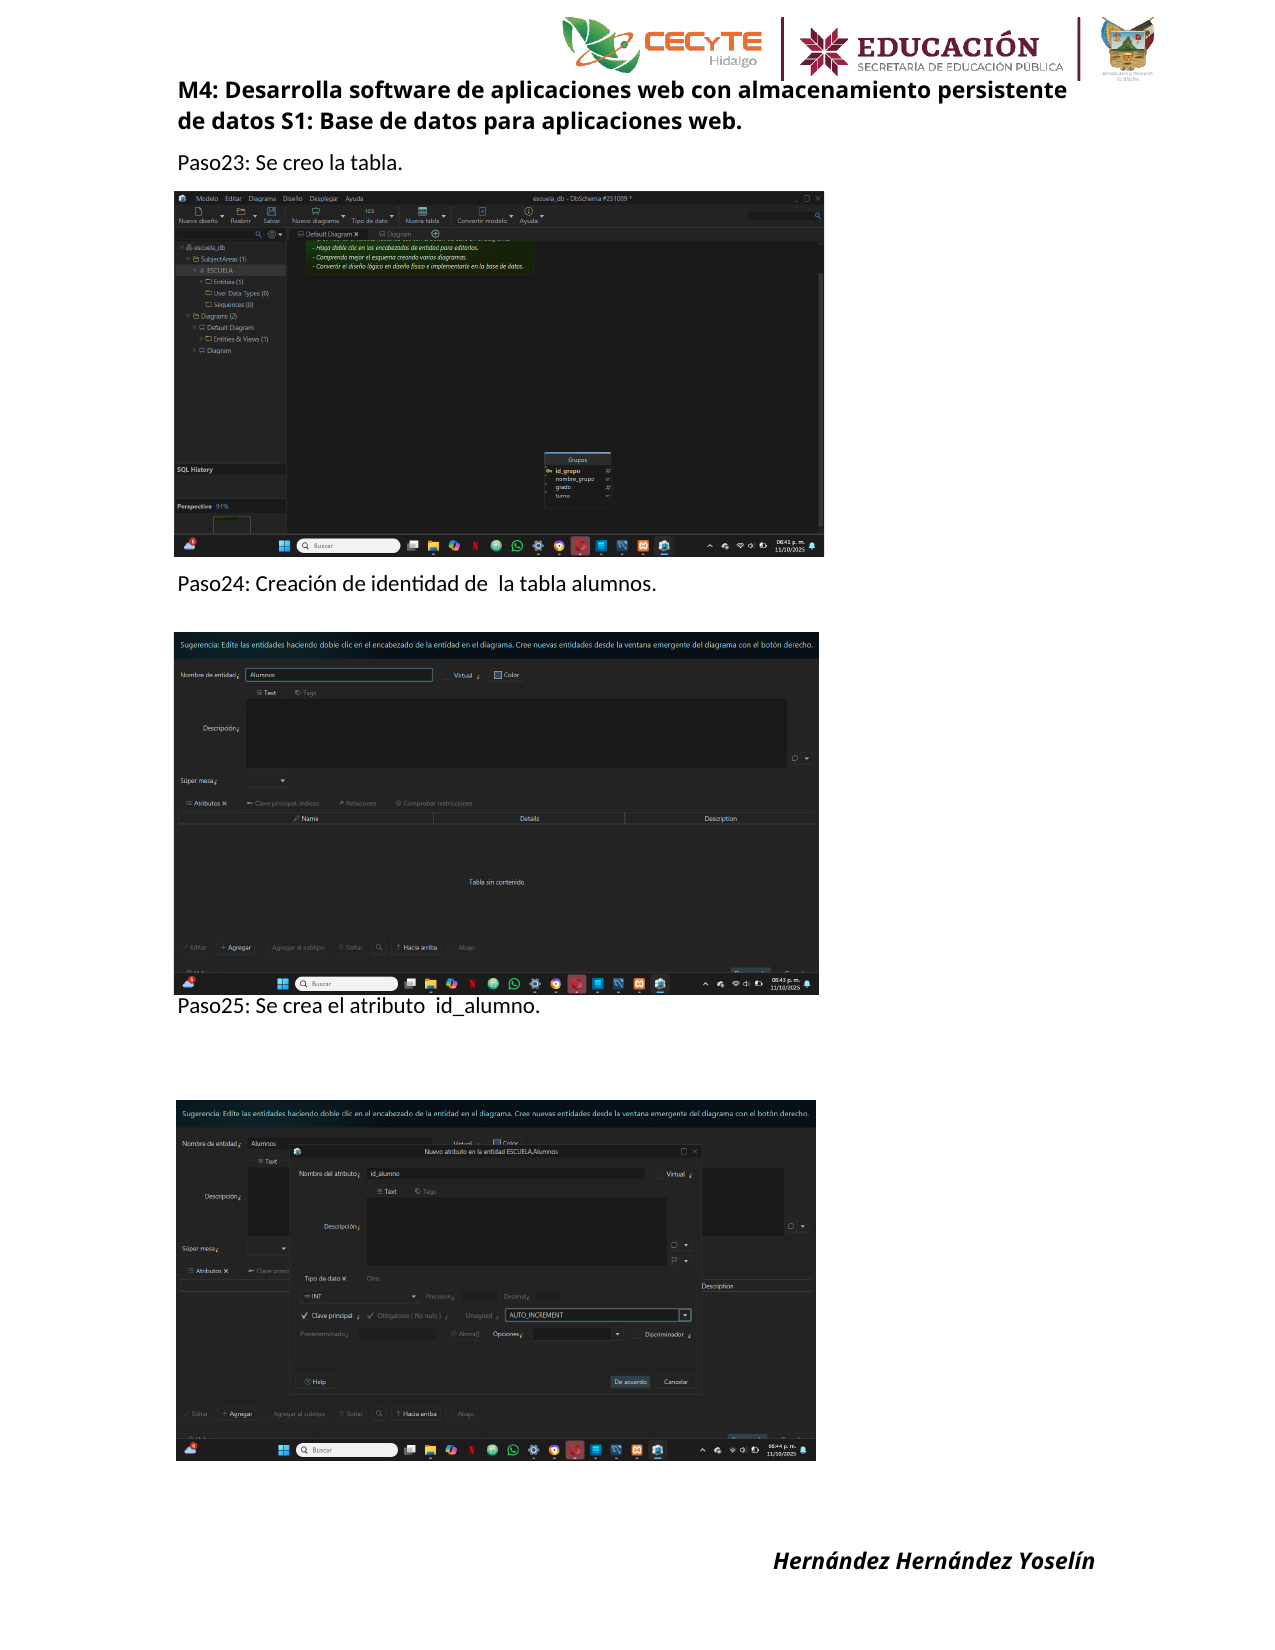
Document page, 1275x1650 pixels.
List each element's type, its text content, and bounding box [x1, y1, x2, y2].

picture [545, 0, 1177, 93]
text Paso23: Se creo la tabla. [177, 148, 1098, 176]
text Paso25: Se crea el atributo id_alumno. [177, 991, 1098, 1019]
picture [176, 1100, 816, 1461]
picture [174, 191, 825, 557]
picture [173, 632, 819, 995]
text Paso24: Creación de identidad de la tabla alumnos. [177, 569, 1098, 597]
